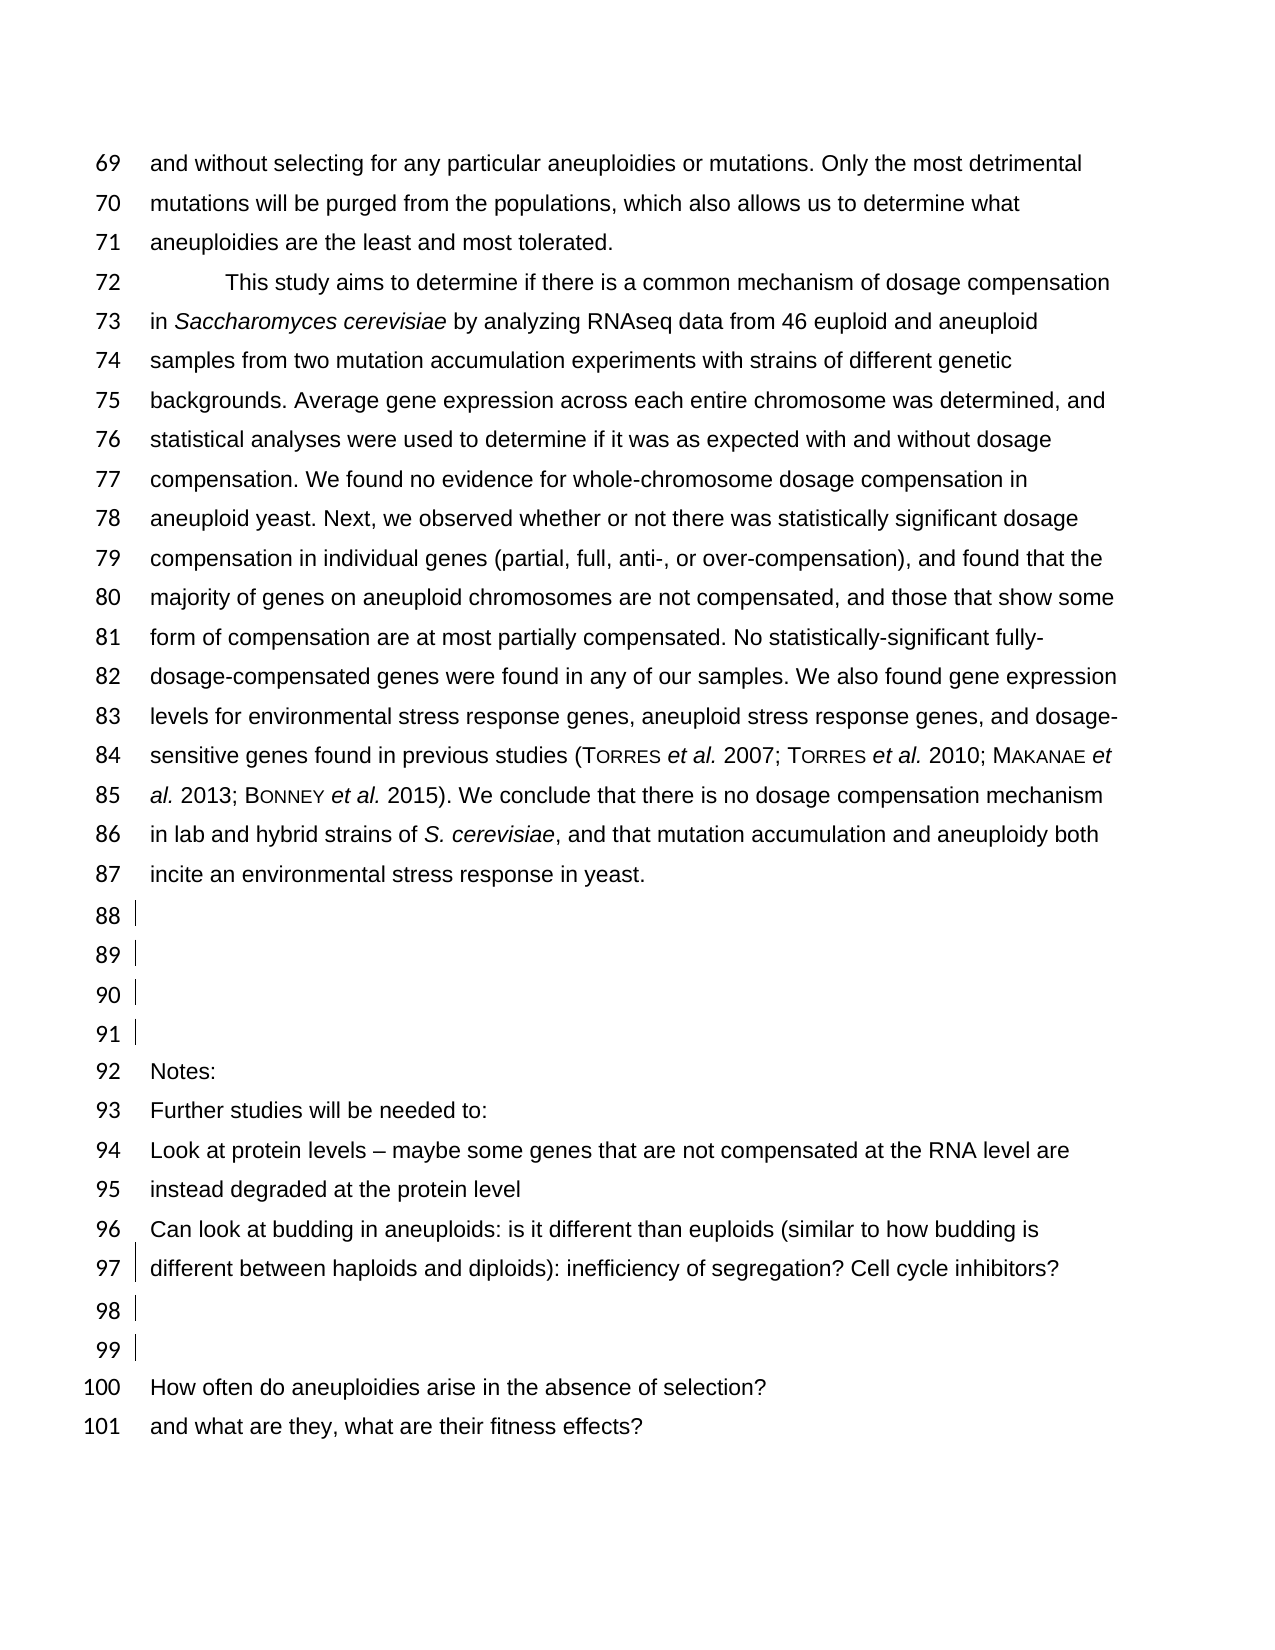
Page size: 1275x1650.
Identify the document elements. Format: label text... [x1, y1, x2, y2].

text This study aims to determine if there is a common mechanism of dosage compensation in Saccharomyces cerevisiae by analyzing RNAseq data from 46 euploid and aneuploid samples from two mutation accumulation experiments with strains of different genetic backgrounds. Average gene expression across each entire chromosome was determined, and statistical analyses were used to determine if it was as expected with and without dosage compensation. We found no evidence for whole-chromosome dosage compensation in aneuploid yeast. Next, we observed whether or not there was statistically significant dosage compensation in individual genes (partial, full, anti-, or over-compensation), and found that the majority of genes on aneuploid chromosomes are not compensated, and those that show some form of compensation are at most partially compensated. No statistically-significant fully-dosage-compensated genes were found in any of our samples. We also found gene expression levels for environmental stress response genes, aneuploid stress response genes, and dosage-sensitive genes found in previous studies (Torres et al. 2007; Torres et al. 2010; Makanae et al. 2013; Bonney et al. 2015). We conclude that there is no dosage compensation mechanism in lab and hybrid strains of S. cerevisiae, and that mutation accumulation and aneuploidy both incite an environmental stress response in yeast. [150, 268, 1125, 887]
text How often do aneuploidies arise in the absence of selection? [150, 1374, 1125, 1400]
text Can look at budding in aneuploids: is it different than euploids (similar to how budding is different between haploids and diploids): inefficiency of segregation? Cell cycle inhibitors? [150, 1216, 1125, 1282]
text Notes: [150, 1058, 1125, 1084]
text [150, 150, 1125, 255]
text Look at protein levels – maybe some genes that are not compensated at the RNA level are instead degraded at the protein level [150, 1137, 1125, 1203]
text and what are they, what are their fitness effects? [150, 1413, 1125, 1440]
text Further studies will be needed to: [150, 1097, 1125, 1124]
